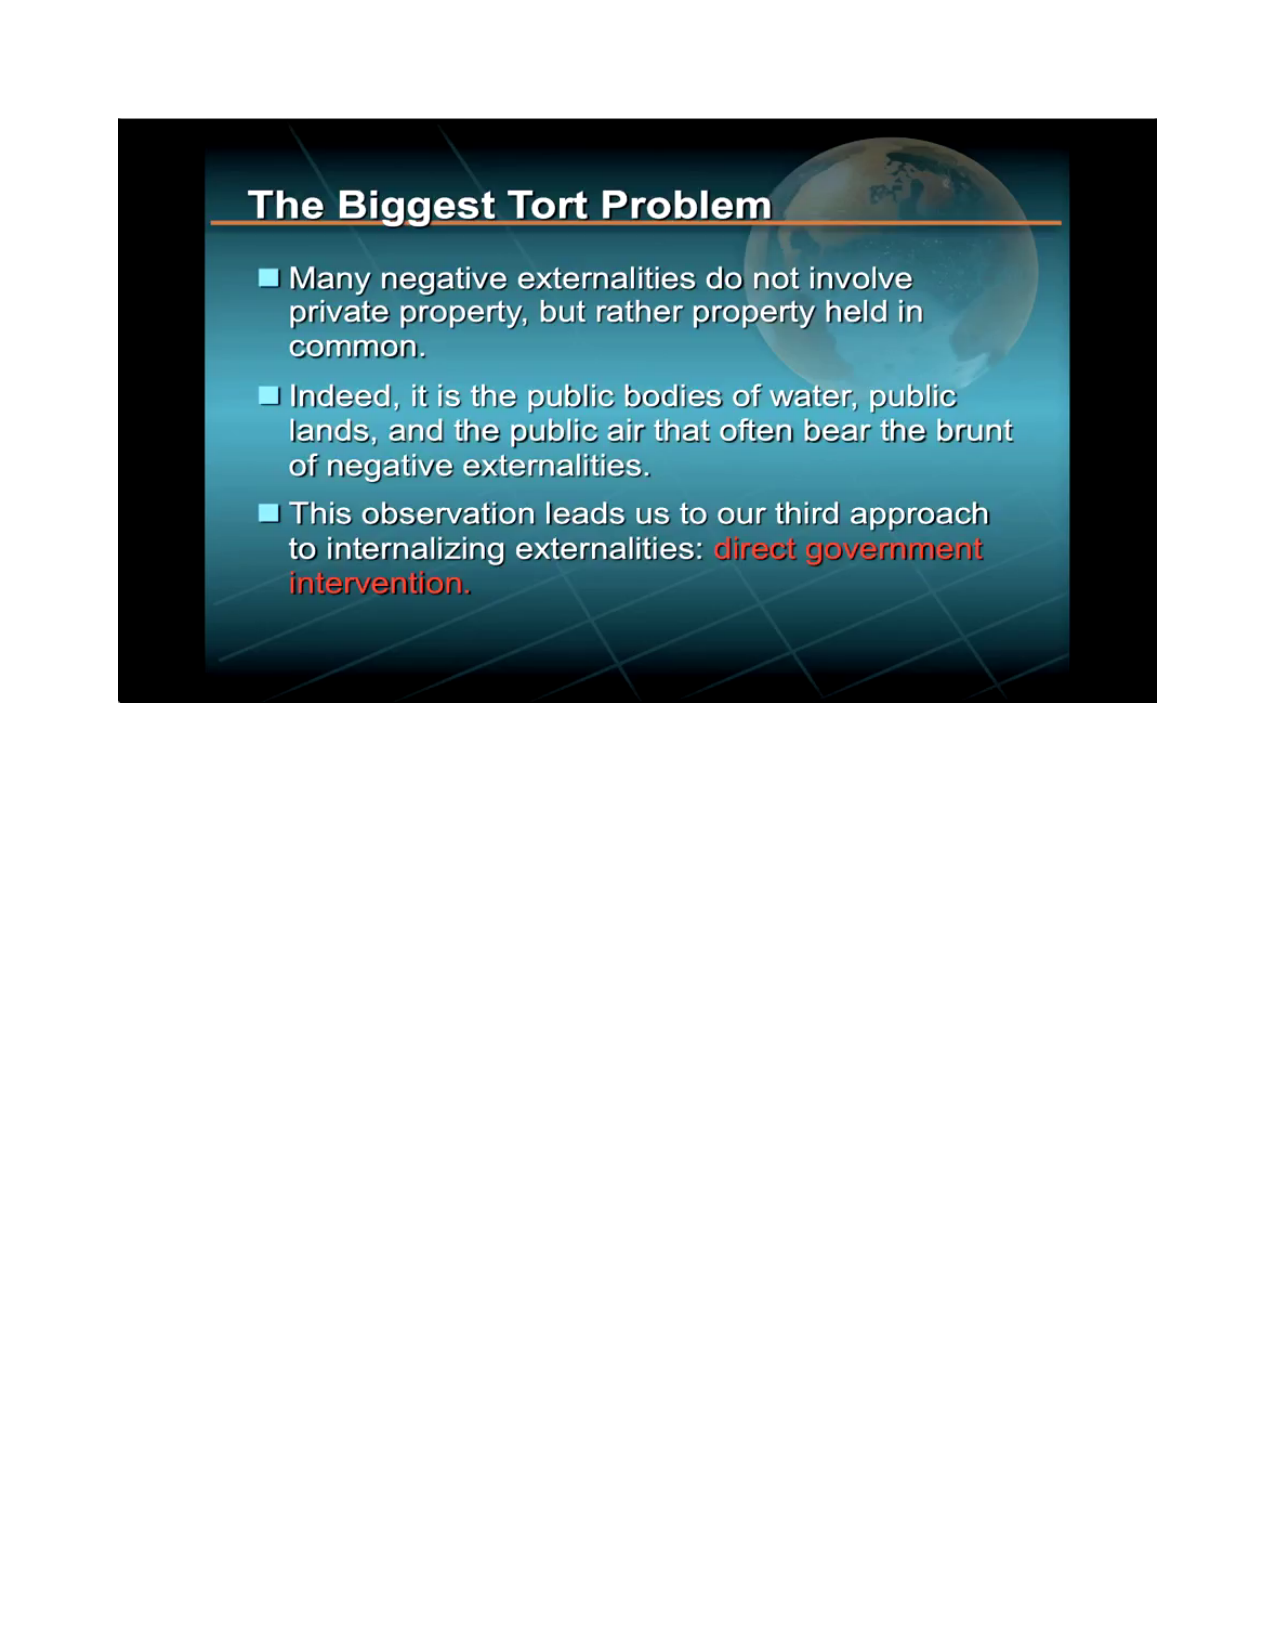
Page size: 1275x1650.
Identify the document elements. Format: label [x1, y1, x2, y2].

picture [118, 118, 1157, 703]
